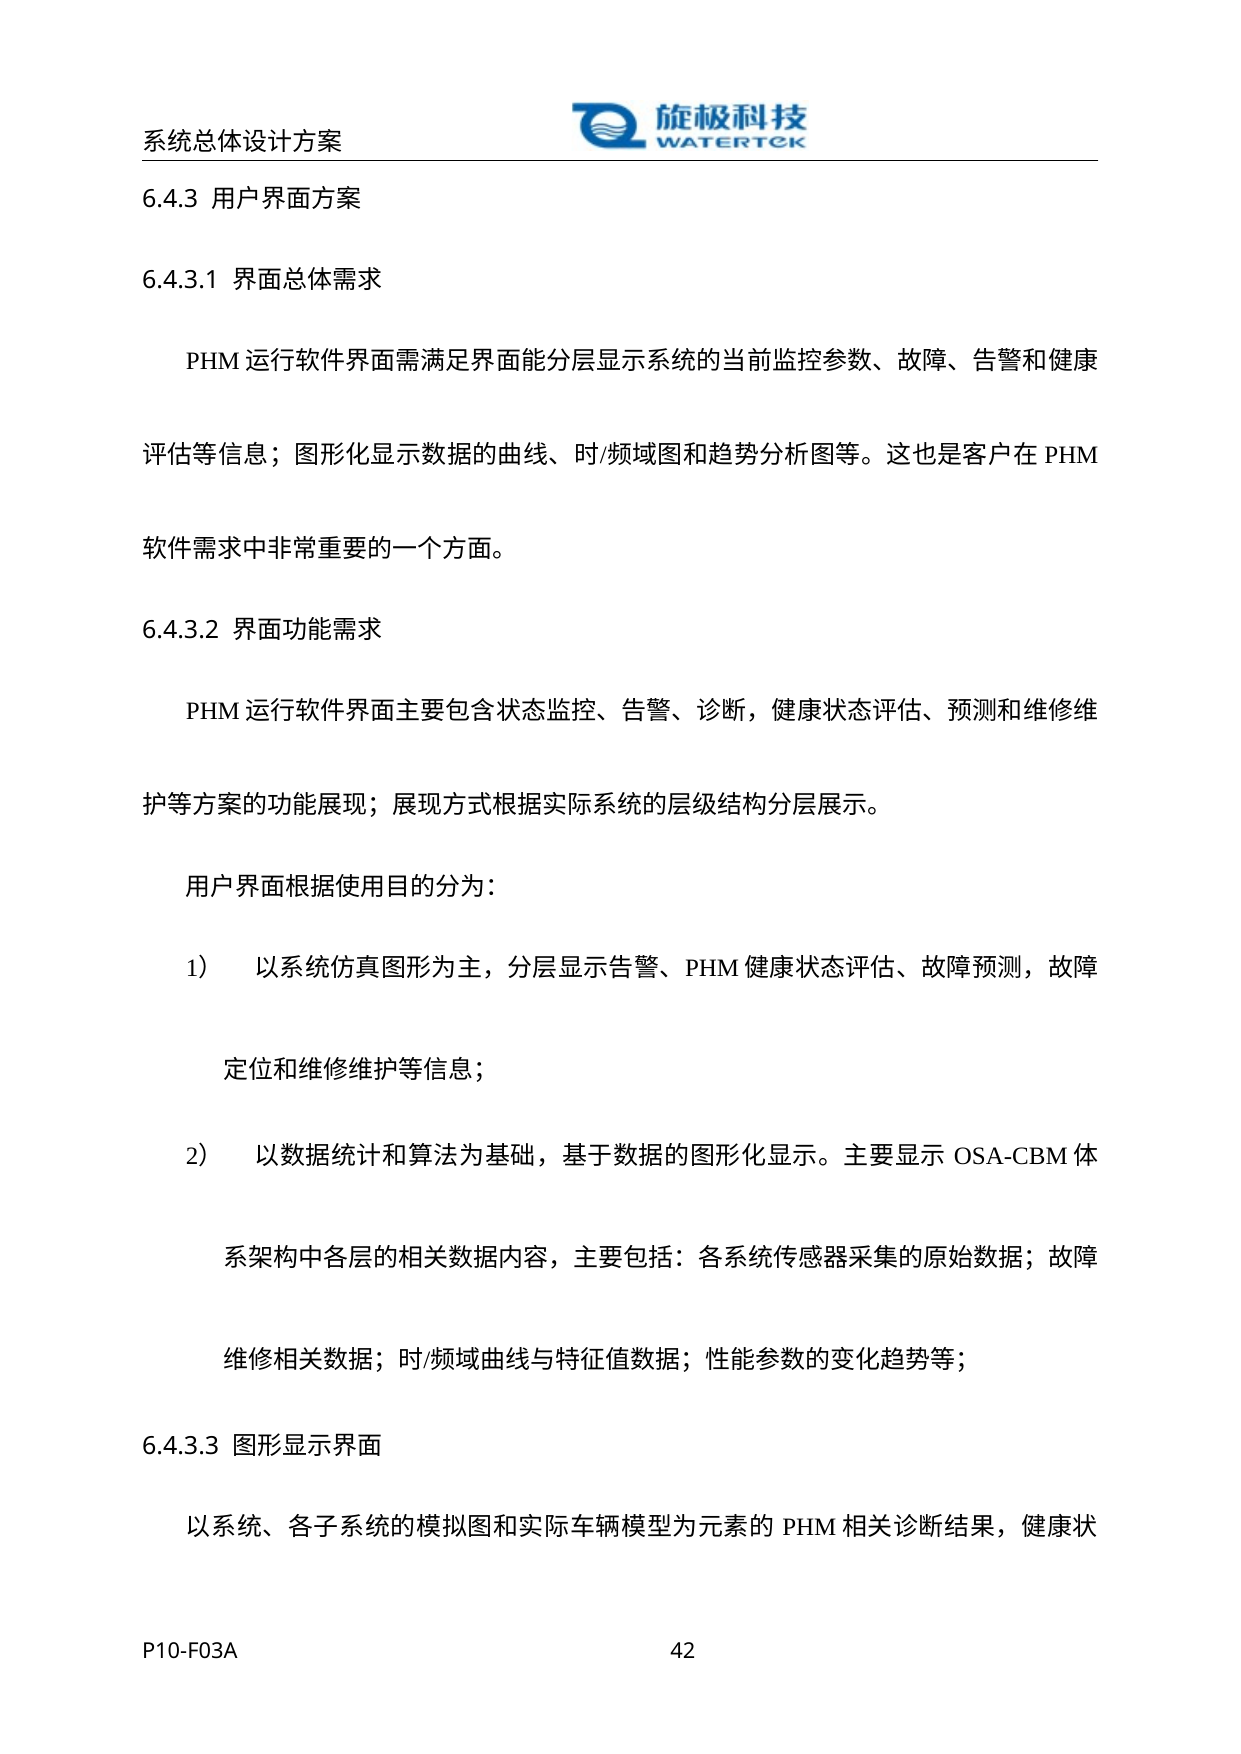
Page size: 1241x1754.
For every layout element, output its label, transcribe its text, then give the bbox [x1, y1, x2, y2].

text 以系统、各子系统的模拟图和实际车辆模型为元素的PHM相关诊断结果，健康状态评估，预测和维修建议的显示，主要包含以下几部分内容： [142, 1490, 1098, 1558]
subtitle 界面总体需求 [142, 244, 1098, 312]
text 用户界面根据使用目的分为： [142, 850, 1098, 918]
subtitle 用户界面方案 [142, 162, 1098, 230]
text PHM运行软件界面主要包含状态监控、告警、诊断，健康状态评估、预测和维修维护等方案的功能展现；展现方式根据实际系统的层级结构分层展示。 [142, 675, 1098, 836]
subtitle 图形显示界面 [142, 1409, 1098, 1477]
text PHM运行软件界面需满足界面能分层显示系统的当前监控参数、故障、告警和健康评估等信息；图形化显示数据的曲线、时/频域图和趋势分析图等。这也是客户在PHM软件需求中非常重要的一个方面。 [142, 325, 1098, 580]
list 以数据统计和算法为基础，基于数据的图形化显示。主要显示OSA-CBM体系架构中各层的相关数据内容，主要包括：各系统传感器采集的原始数据；故障维修相关数据；时/频域曲线与特征值数据；性能参数的变化趋势等； [186, 1120, 1098, 1391]
subtitle 界面功能需求 [142, 594, 1098, 662]
picture [571, 100, 810, 151]
list 以系统仿真图形为主，分层显示告警、PHM健康状态评估、故障预测，故障定位和维修维护等信息； [186, 932, 1098, 1102]
